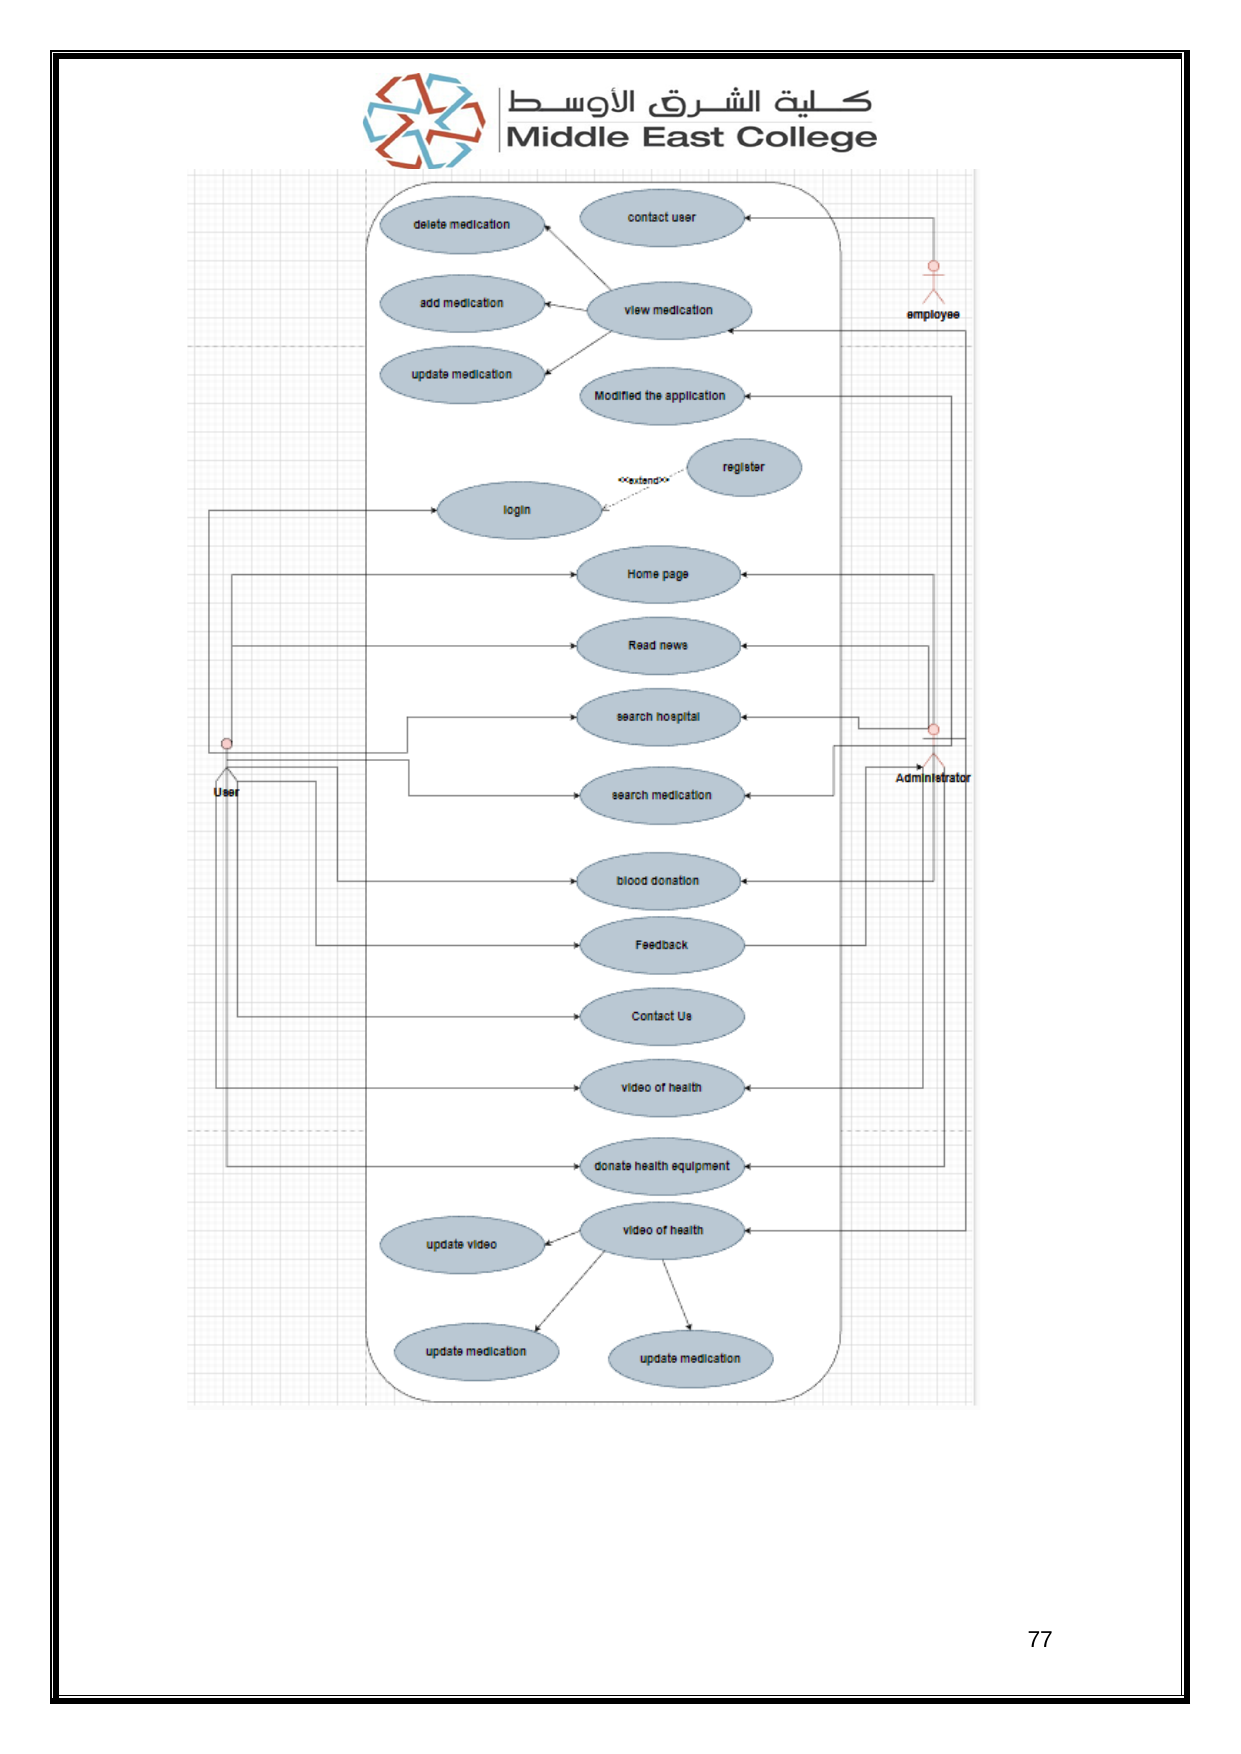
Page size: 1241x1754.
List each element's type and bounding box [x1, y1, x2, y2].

picture [187, 73, 981, 1410]
